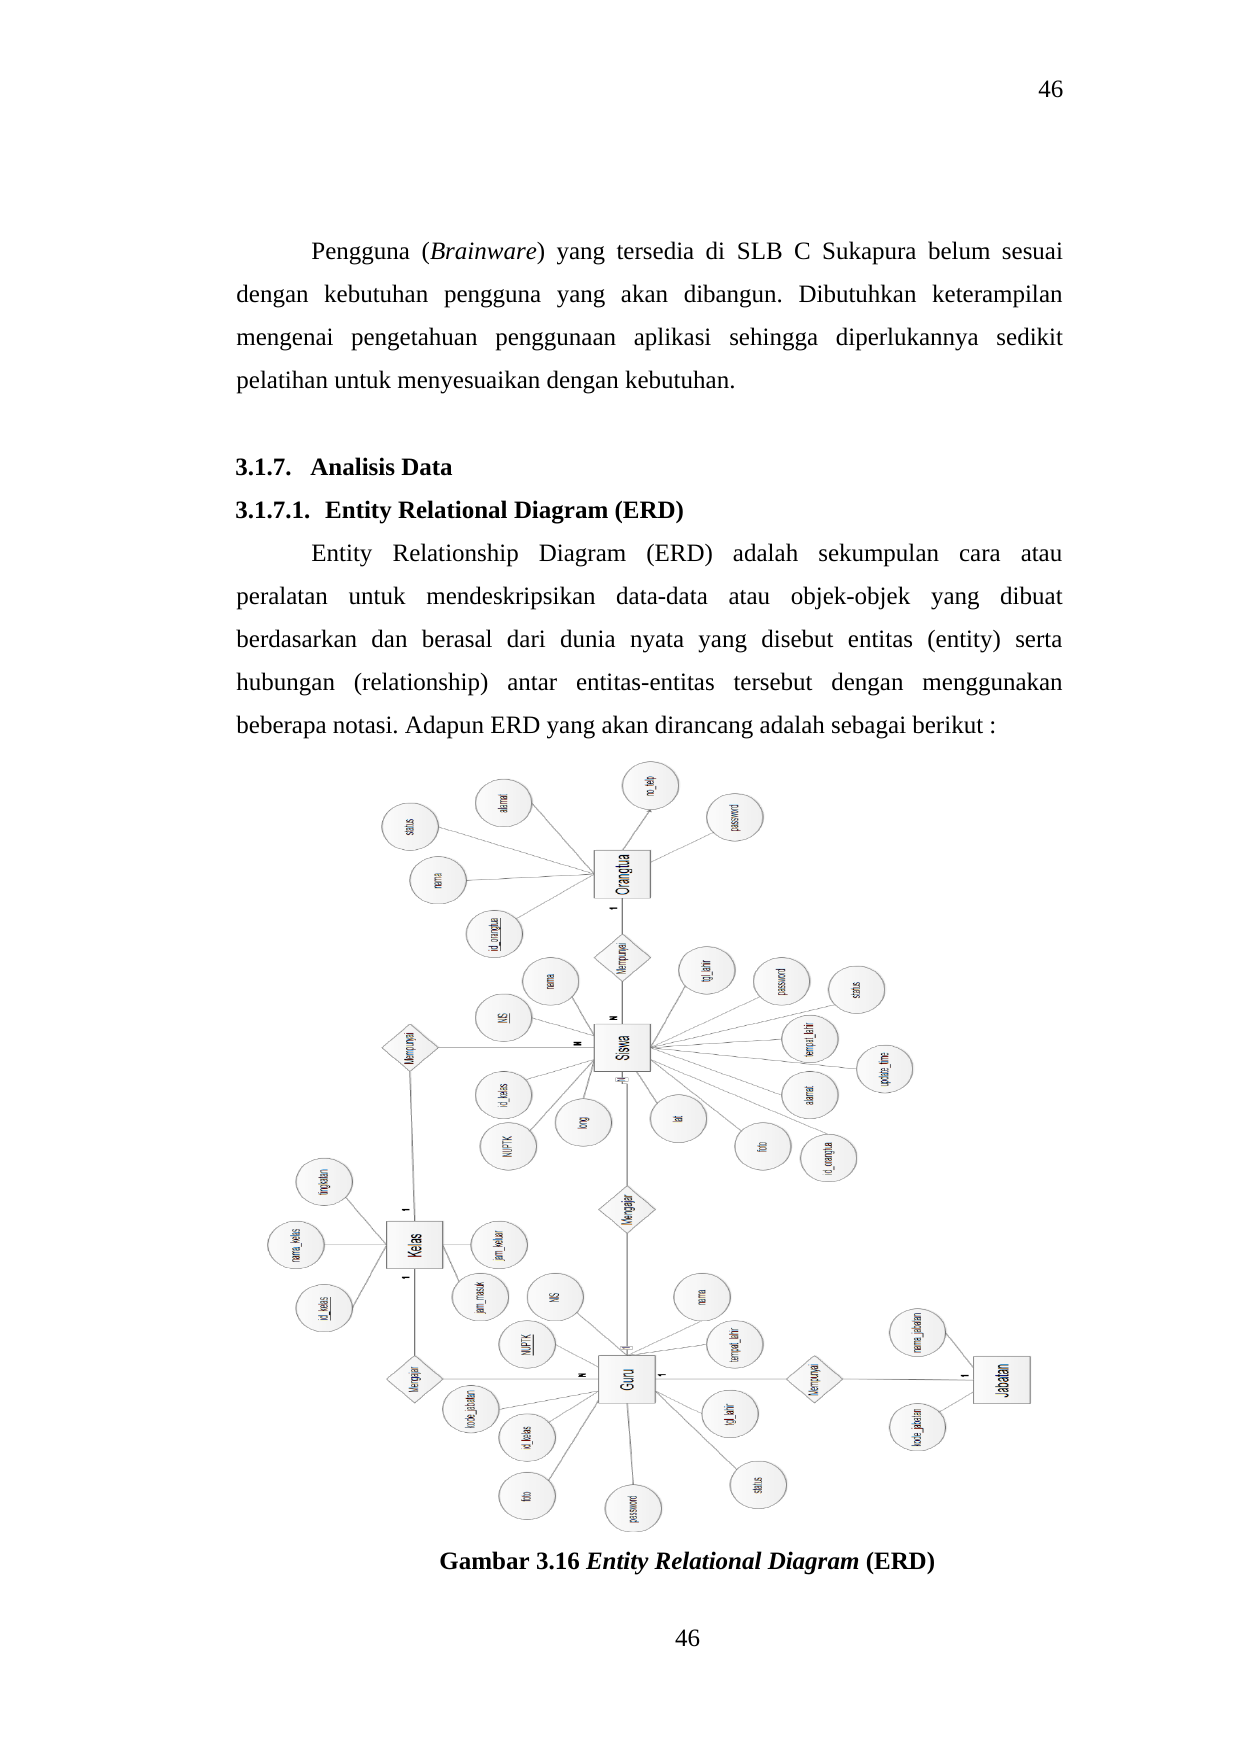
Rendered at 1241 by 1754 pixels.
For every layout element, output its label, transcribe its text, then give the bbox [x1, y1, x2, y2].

text Pengguna (Brainware) yang tersedia di SLB C Sukapura belum sesuai dengan kebutuhan pengguna yang akan dibangun. Dibutuhkan keterampilan mengenai pengetahuan penggunaan aplikasi sehingga diperlukannya sedikit pelatihan untuk menyesuaikan dengan kebutuhan. [236, 236, 1063, 394]
subtitle Entity Relational Diagram (ERD) [235, 495, 1063, 524]
picture [267, 761, 1032, 1532]
subtitle Analisis Data [235, 452, 1063, 481]
text Entity Relationship Diagram (ERD) adalah sekumpulan cara atau peralatan untuk mendeskripsikan data-data atau objek-objek yang dibuat berdasarkan dan berasal dari dunia nyata yang disebut entitas (entity) serta hubungan (relationship) antar entitas-entitas tersebut dengan menggunakan beberapa notasi. Adapun ERD yang akan dirancang adalah sebagai berikut : [236, 538, 1063, 739]
